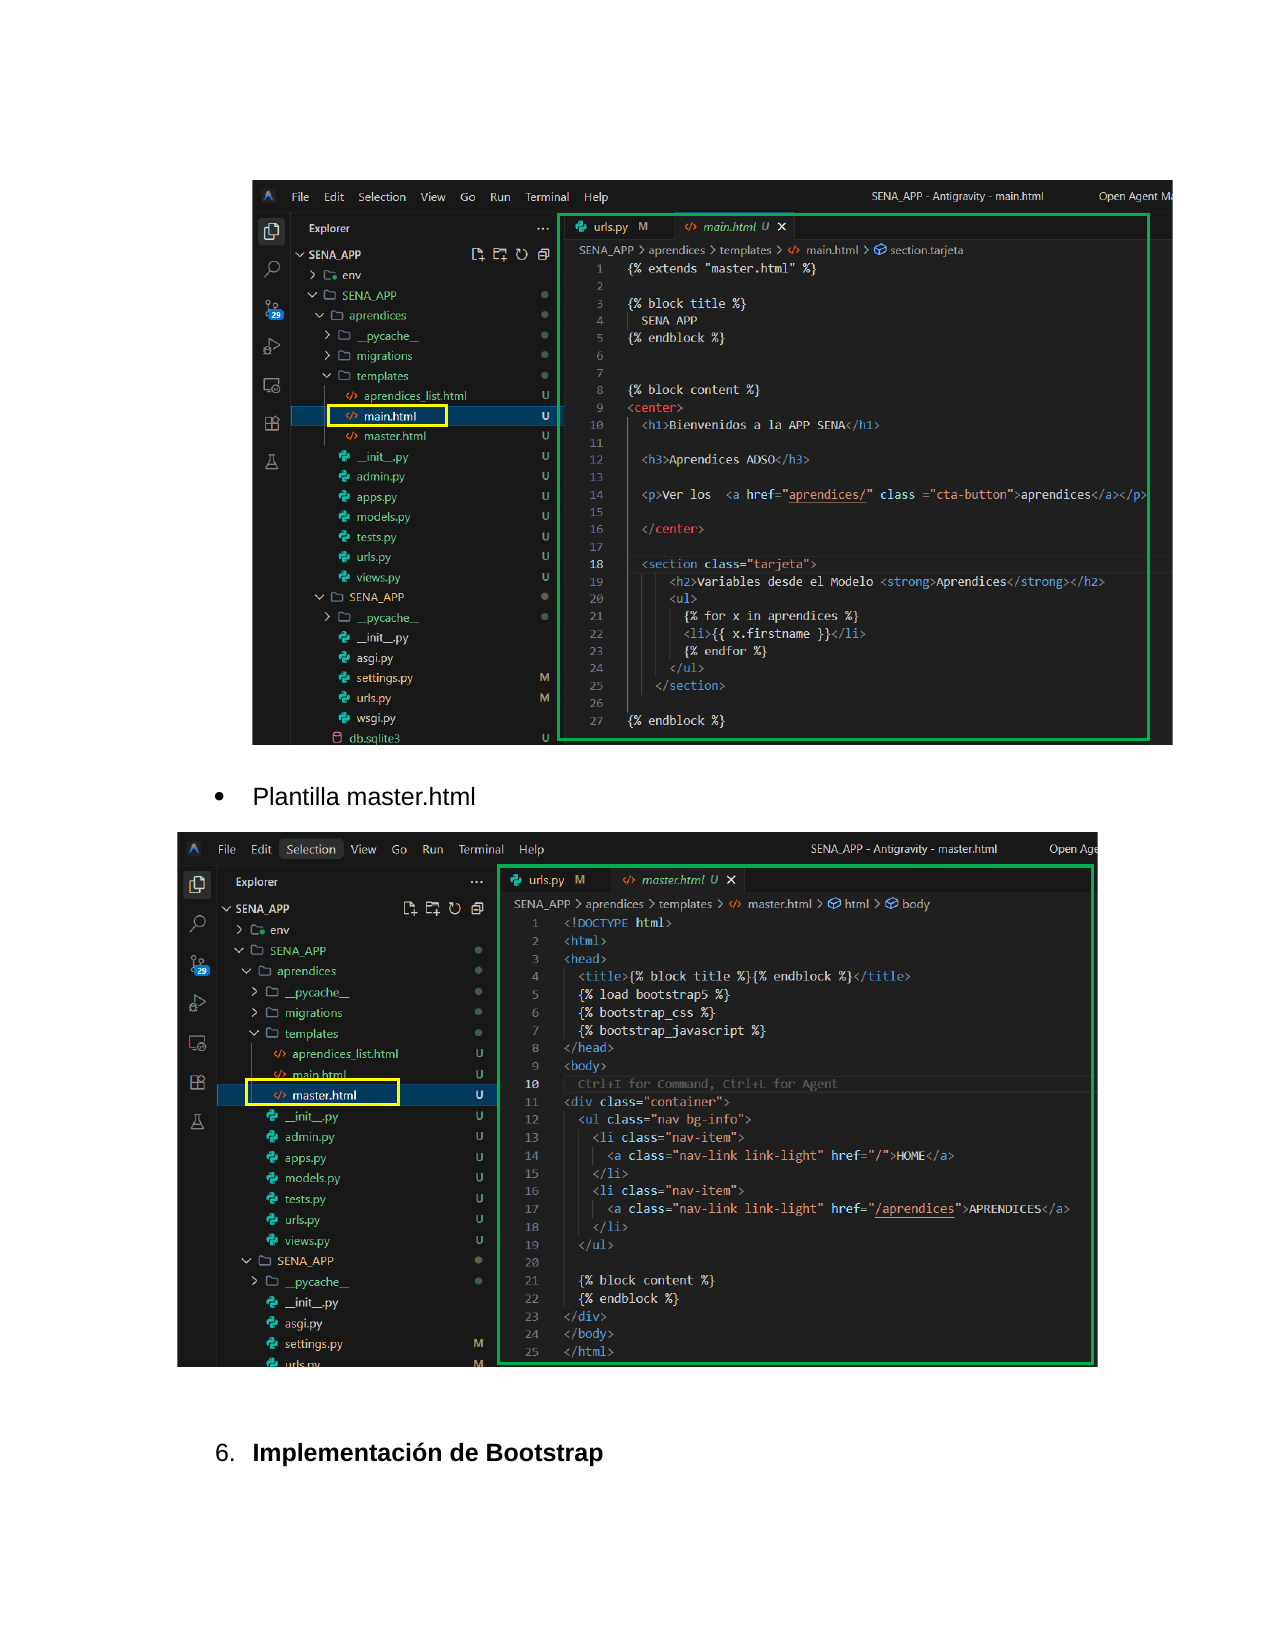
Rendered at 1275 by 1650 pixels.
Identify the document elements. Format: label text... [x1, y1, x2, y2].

list Plantilla master.html [215, 782, 1098, 811]
picture [177, 832, 1098, 1367]
list Implementación de Bootstrap [215, 1438, 1098, 1467]
picture [252, 180, 1173, 745]
